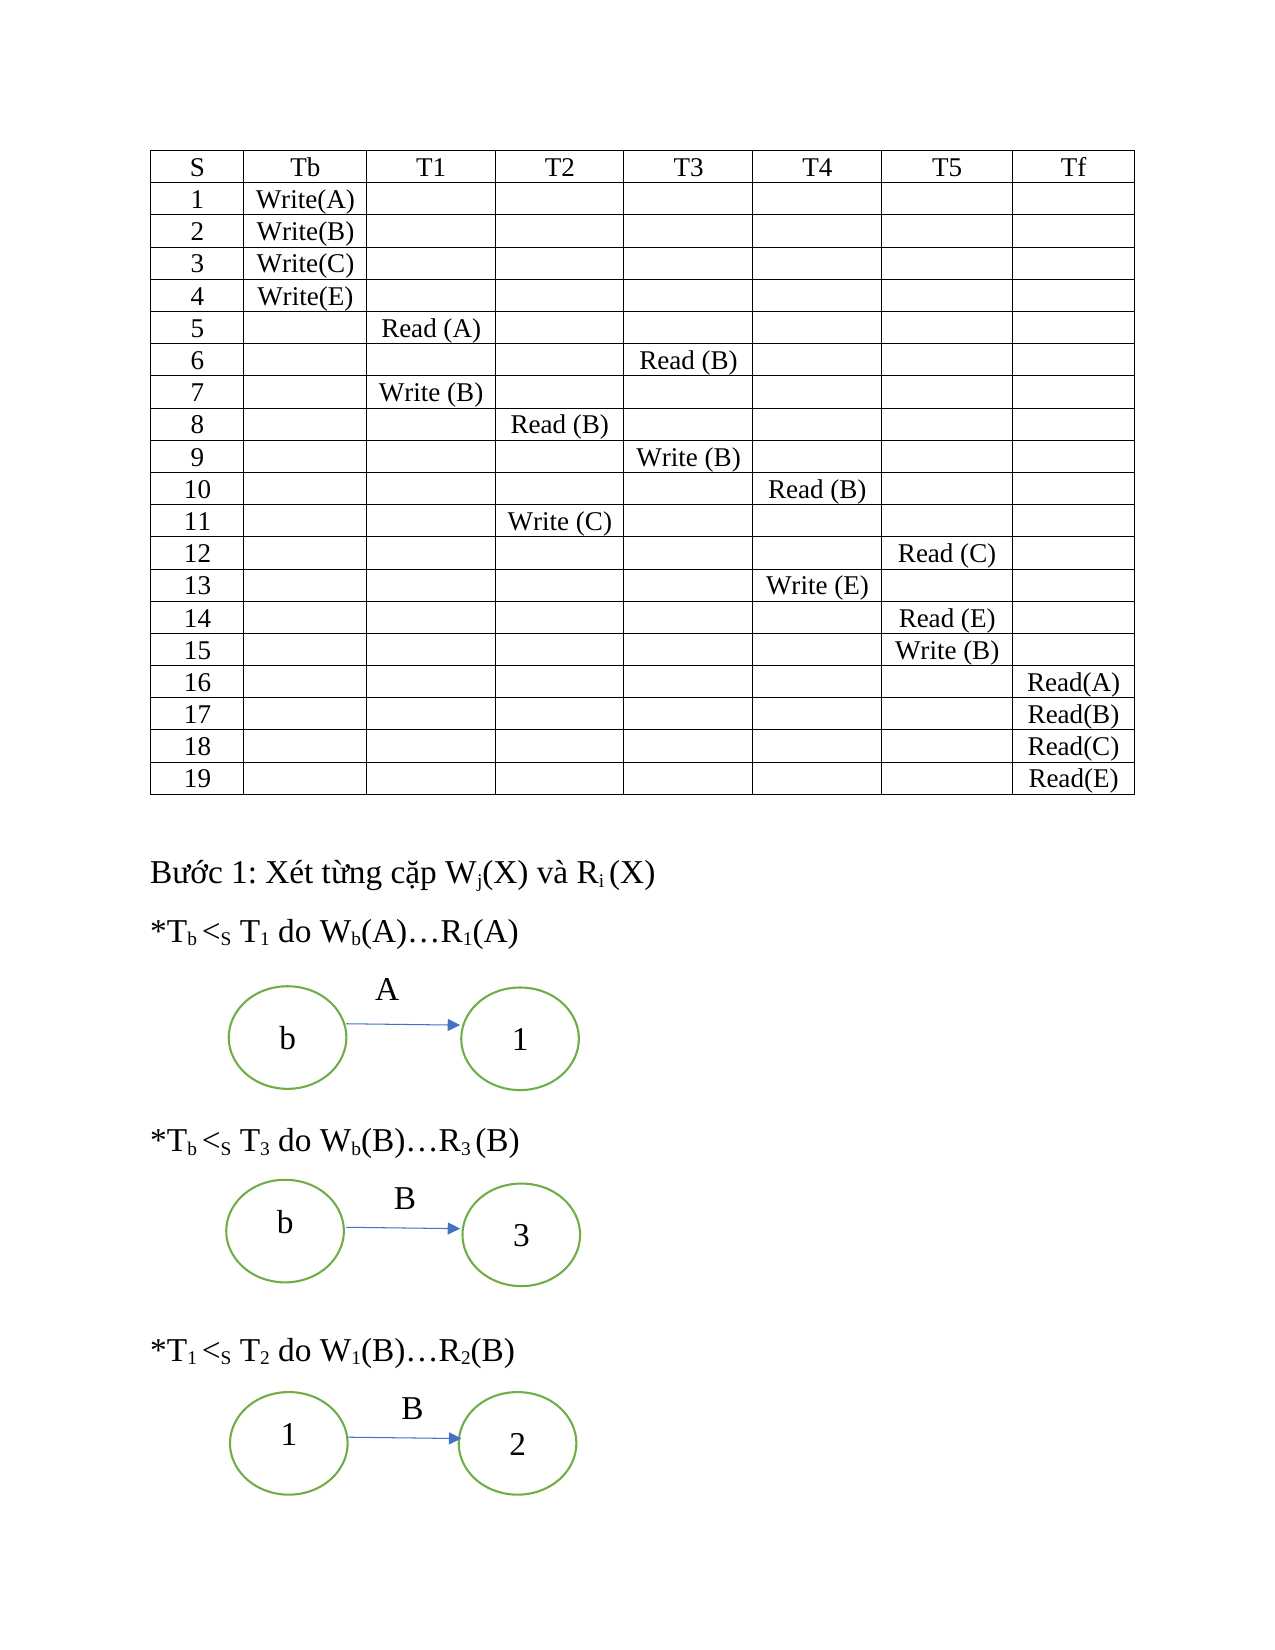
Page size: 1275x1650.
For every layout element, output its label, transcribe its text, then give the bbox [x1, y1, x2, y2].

table_cell Read(B) [1013, 698, 1134, 729]
table_cell [1013, 570, 1134, 601]
table_cell [367, 602, 495, 633]
table_cell [244, 666, 366, 697]
table_cell [367, 280, 495, 311]
table_cell 2 [151, 215, 243, 247]
table_cell [496, 312, 623, 343]
table_cell [1013, 473, 1134, 504]
table_cell 18 [151, 730, 243, 762]
table_cell [753, 602, 881, 633]
table_cell [882, 376, 1012, 407]
table_cell [244, 698, 366, 729]
table_cell [882, 312, 1012, 343]
table_header T2 [496, 151, 623, 182]
table_cell [753, 376, 881, 407]
table_cell [244, 763, 366, 794]
table_header S [151, 151, 243, 182]
text B [299, 1179, 1125, 1217]
table_cell [496, 602, 623, 633]
table_cell Read(C) [1013, 730, 1134, 762]
table_cell [624, 730, 752, 762]
table_cell [1013, 215, 1134, 247]
table_cell [244, 409, 366, 440]
table_cell [1013, 634, 1134, 665]
table_cell [882, 730, 1012, 762]
table_cell Read (B) [753, 473, 881, 504]
table_cell [244, 376, 366, 407]
table_cell [882, 570, 1012, 601]
table_cell [367, 666, 495, 697]
table_cell [244, 730, 366, 762]
table_cell [882, 215, 1012, 247]
table_cell [624, 409, 752, 440]
table_cell Write(C) [244, 248, 366, 279]
table_cell Read (C) [882, 537, 1012, 568]
table_cell 4 [151, 280, 243, 311]
table_header T3 [624, 151, 752, 182]
table_cell [1013, 280, 1134, 311]
table_cell [753, 666, 881, 697]
table_cell Read (A) [367, 312, 495, 343]
table_cell [753, 248, 881, 279]
table_cell 5 [151, 312, 243, 343]
table_cell [624, 280, 752, 311]
text *Tb <S T3 do Wb(B)…R3 (B) [150, 1121, 1125, 1159]
table_cell [882, 441, 1012, 472]
table_cell [496, 376, 623, 407]
table_cell [244, 473, 366, 504]
table_cell Write (C) [496, 505, 623, 536]
table_header T1 [367, 151, 495, 182]
table_cell 15 [151, 634, 243, 665]
table_cell [496, 441, 623, 472]
text A [150, 969, 1125, 1007]
table_cell [367, 634, 495, 665]
table_cell [753, 215, 881, 247]
table_cell [496, 570, 623, 601]
table_cell [624, 634, 752, 665]
table_cell [1013, 537, 1134, 568]
table_cell 3 [151, 248, 243, 279]
table_cell Read (E) [882, 602, 1012, 633]
table_cell [496, 215, 623, 247]
table_cell Write(A) [244, 183, 366, 214]
table_cell 14 [151, 602, 243, 633]
table_cell [244, 570, 366, 601]
table_cell [882, 344, 1012, 375]
table_cell [367, 570, 495, 601]
table_cell 11 [151, 505, 243, 536]
table_header Tf [1013, 151, 1134, 182]
table_cell [496, 248, 623, 279]
table_cell [496, 666, 623, 697]
table_cell [882, 473, 1012, 504]
table_cell [244, 602, 366, 633]
table_cell [753, 634, 881, 665]
table_cell [367, 473, 495, 504]
text Bước 1: Xét từng cặp Wj(X) và Ri (X) [150, 853, 1125, 891]
table_cell [624, 248, 752, 279]
table_cell [882, 409, 1012, 440]
table_cell [1013, 376, 1134, 407]
table_cell Write (B) [882, 634, 1012, 665]
table_cell [496, 183, 623, 214]
table_cell [753, 280, 881, 311]
table_cell [367, 763, 495, 794]
table_cell 17 [151, 698, 243, 729]
table_cell [753, 441, 881, 472]
table_cell [624, 505, 752, 536]
table_cell [367, 537, 495, 568]
table_cell [882, 248, 1012, 279]
table_cell [496, 473, 623, 504]
table_cell [624, 570, 752, 601]
table_cell Write (B) [367, 376, 495, 407]
table_cell [624, 183, 752, 214]
table_cell [1013, 602, 1134, 633]
table_cell [367, 698, 495, 729]
table_cell [753, 344, 881, 375]
table_cell [496, 537, 623, 568]
table_cell Read (B) [496, 409, 623, 440]
table_header Tb [244, 151, 366, 182]
table_header T4 [753, 151, 881, 182]
table_cell [244, 344, 366, 375]
table_cell [882, 183, 1012, 214]
table_cell Write(E) [244, 280, 366, 311]
table_cell 6 [151, 344, 243, 375]
table_cell [367, 730, 495, 762]
table_cell [753, 537, 881, 568]
table_cell [753, 730, 881, 762]
table_cell 13 [151, 570, 243, 601]
table_cell [624, 698, 752, 729]
table_cell [753, 505, 881, 536]
text *Tb <S T1 do Wb(A)…R1(A) [150, 911, 1125, 949]
table_cell [624, 537, 752, 568]
table_cell [882, 505, 1012, 536]
table_header T5 [882, 151, 1012, 182]
table_cell 1 [151, 183, 243, 214]
table_cell [496, 730, 623, 762]
table_cell [244, 505, 366, 536]
table_cell [624, 215, 752, 247]
table_cell Write(B) [244, 215, 366, 247]
table_cell [244, 634, 366, 665]
table_cell [753, 763, 881, 794]
table_cell [882, 763, 1012, 794]
table_cell [367, 215, 495, 247]
table_cell [1013, 409, 1134, 440]
table_cell [496, 634, 623, 665]
table_cell [1013, 441, 1134, 472]
table_cell 19 [151, 763, 243, 794]
table_cell [496, 763, 623, 794]
table_cell 9 [151, 441, 243, 472]
table_cell [753, 312, 881, 343]
table_cell [882, 666, 1012, 697]
table_cell [624, 763, 752, 794]
table_cell [624, 376, 752, 407]
table_cell [1013, 344, 1134, 375]
table_cell [496, 280, 623, 311]
table_cell 7 [151, 376, 243, 407]
table_cell Read(E) [1013, 763, 1134, 794]
table_cell Read(A) [1013, 666, 1134, 697]
table_cell [753, 409, 881, 440]
table_cell 8 [151, 409, 243, 440]
table_cell [367, 409, 495, 440]
table_cell [367, 441, 495, 472]
table_cell [244, 441, 366, 472]
table_cell 12 [151, 537, 243, 568]
table_cell [367, 344, 495, 375]
table_cell [367, 183, 495, 214]
text B [150, 1179, 272, 1217]
table_cell [367, 505, 495, 536]
table_cell [624, 312, 752, 343]
table_cell Write (B) [624, 441, 752, 472]
table_cell Read (B) [624, 344, 752, 375]
table_cell [753, 183, 881, 214]
table_cell [496, 344, 623, 375]
table_cell [496, 698, 623, 729]
table_cell 16 [151, 666, 243, 697]
table_cell [1013, 183, 1134, 214]
table_cell [753, 698, 881, 729]
table_cell [244, 312, 366, 343]
table_cell [1013, 312, 1134, 343]
table_cell [882, 698, 1012, 729]
table_cell [882, 280, 1012, 311]
table_cell [624, 473, 752, 504]
table_cell [624, 666, 752, 697]
table_cell [1013, 248, 1134, 279]
table_cell [624, 602, 752, 633]
table_cell Write (E) [753, 570, 881, 601]
table_cell [367, 248, 495, 279]
text B [150, 1388, 1125, 1427]
table_cell [1013, 505, 1134, 536]
table_cell 10 [151, 473, 243, 504]
table_cell [244, 537, 366, 568]
text *T1 <S T2 do W1(B)…R2(B) [150, 1330, 1125, 1369]
